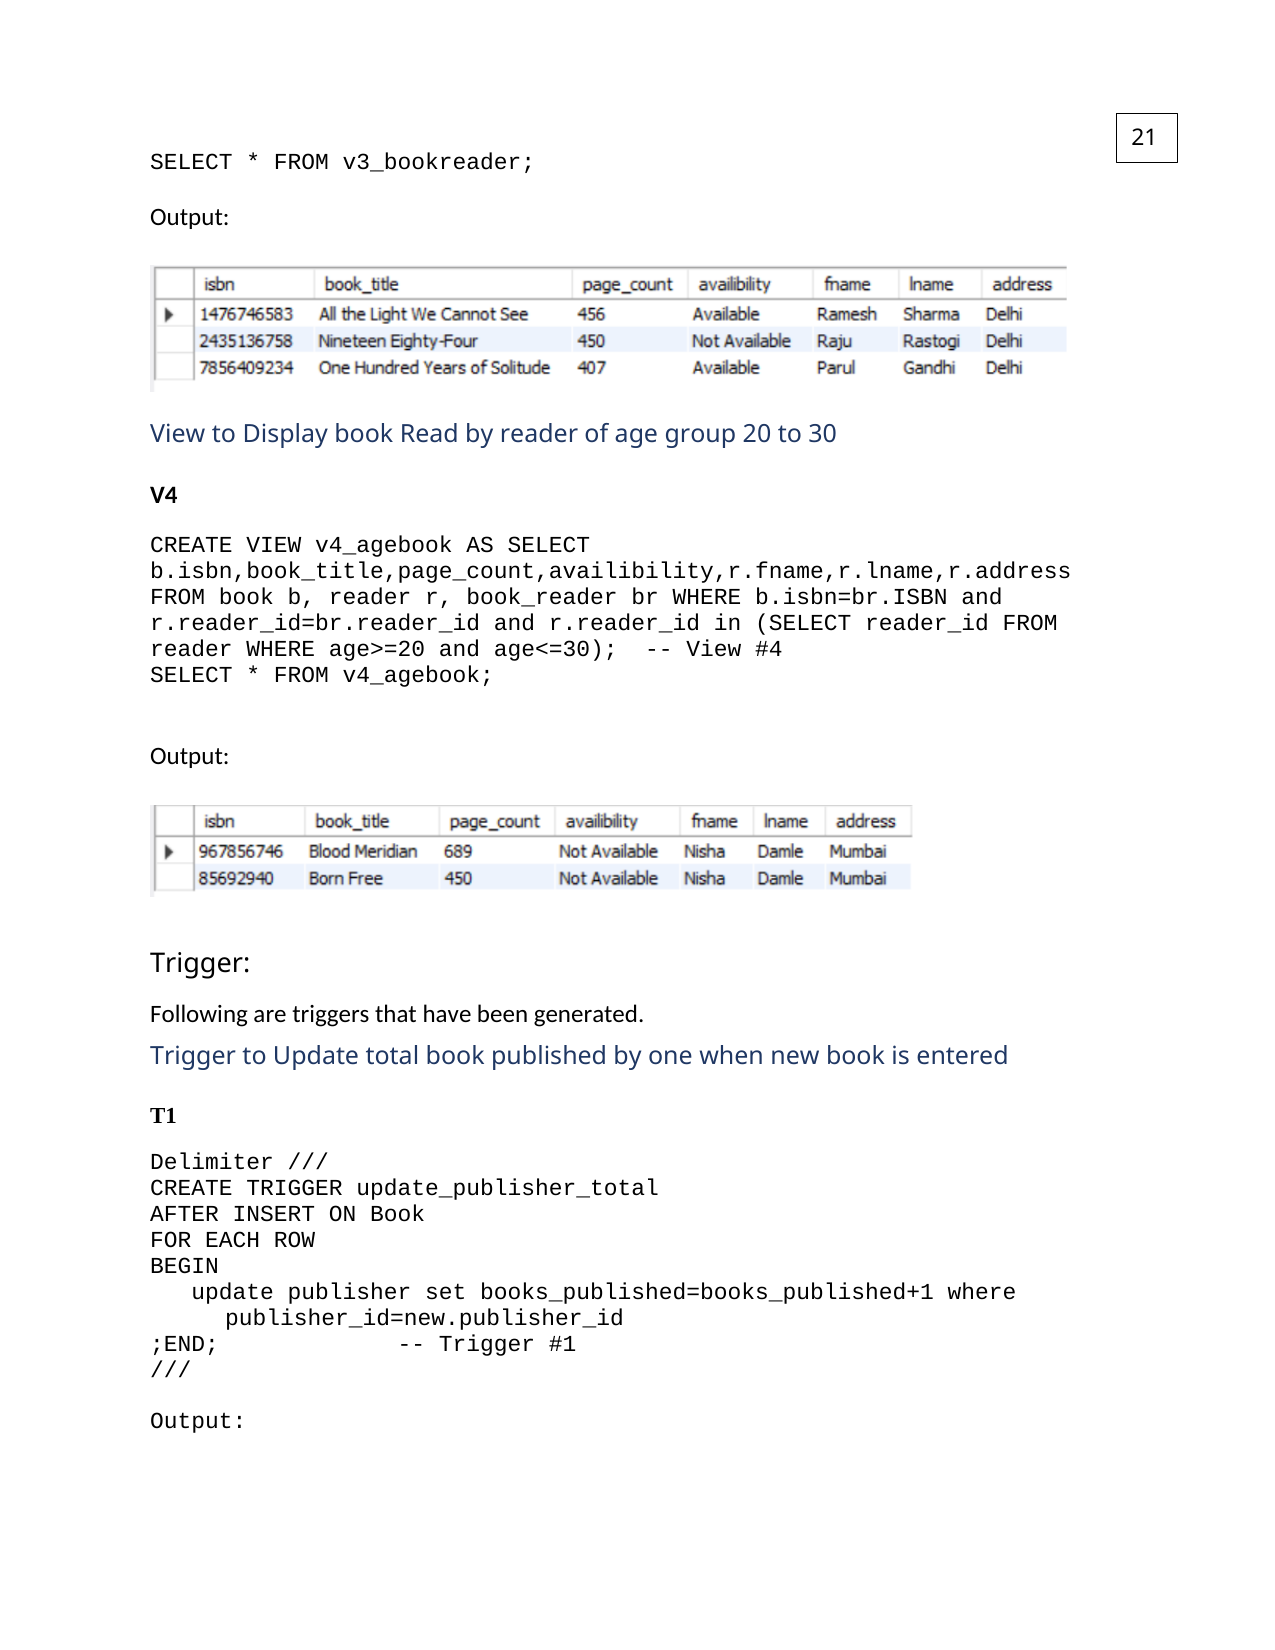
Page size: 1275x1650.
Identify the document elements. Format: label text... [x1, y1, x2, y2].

text Following are triggers that have been generated. [150, 998, 1125, 1029]
text CREATE TRIGGER update_publisher_total [150, 1176, 1125, 1202]
text /// [150, 1358, 1125, 1384]
subtitle Trigger to Update total book published by one when new book is entered [150, 1038, 1125, 1072]
text update publisher set books_published=books_published+1 where publisher_id=new.publisher_id [150, 1280, 1125, 1332]
text Delimiter /// [150, 1151, 1125, 1176]
text Output: [150, 1410, 1125, 1436]
text CREATE VIEW v4_agebook AS SELECT b.isbn,book_title,page_count,availibility,r.fname,r.lname,r.address FROM book b, reader r, book_reader br WHERE b.isbn=br.ISBN and r.reader_id=br.reader_id and r.reader_id in (SELECT reader_id FROM reader WHERE age>=20 and age<=30); -- View #4 [150, 534, 1125, 663]
text V4 [150, 480, 1125, 510]
text BEGIN [150, 1254, 1125, 1280]
text Output: [150, 201, 1125, 231]
subtitle View to Display book Read by reader of age group 20 to 30 [150, 416, 1125, 449]
text AFTER INSERT ON Book [150, 1202, 1125, 1228]
text T1 [150, 1102, 1125, 1128]
text ;END; -- Trigger #1 [150, 1332, 1125, 1358]
text SELECT * FROM v3_bookreader; [150, 150, 1125, 176]
subtitle Trigger: [150, 943, 1125, 980]
text FOR EACH ROW [150, 1228, 1125, 1254]
picture [150, 805, 920, 897]
picture [150, 265, 1067, 392]
text SELECT * FROM v4_agebook; [150, 663, 1125, 689]
text Output: [150, 740, 1125, 771]
